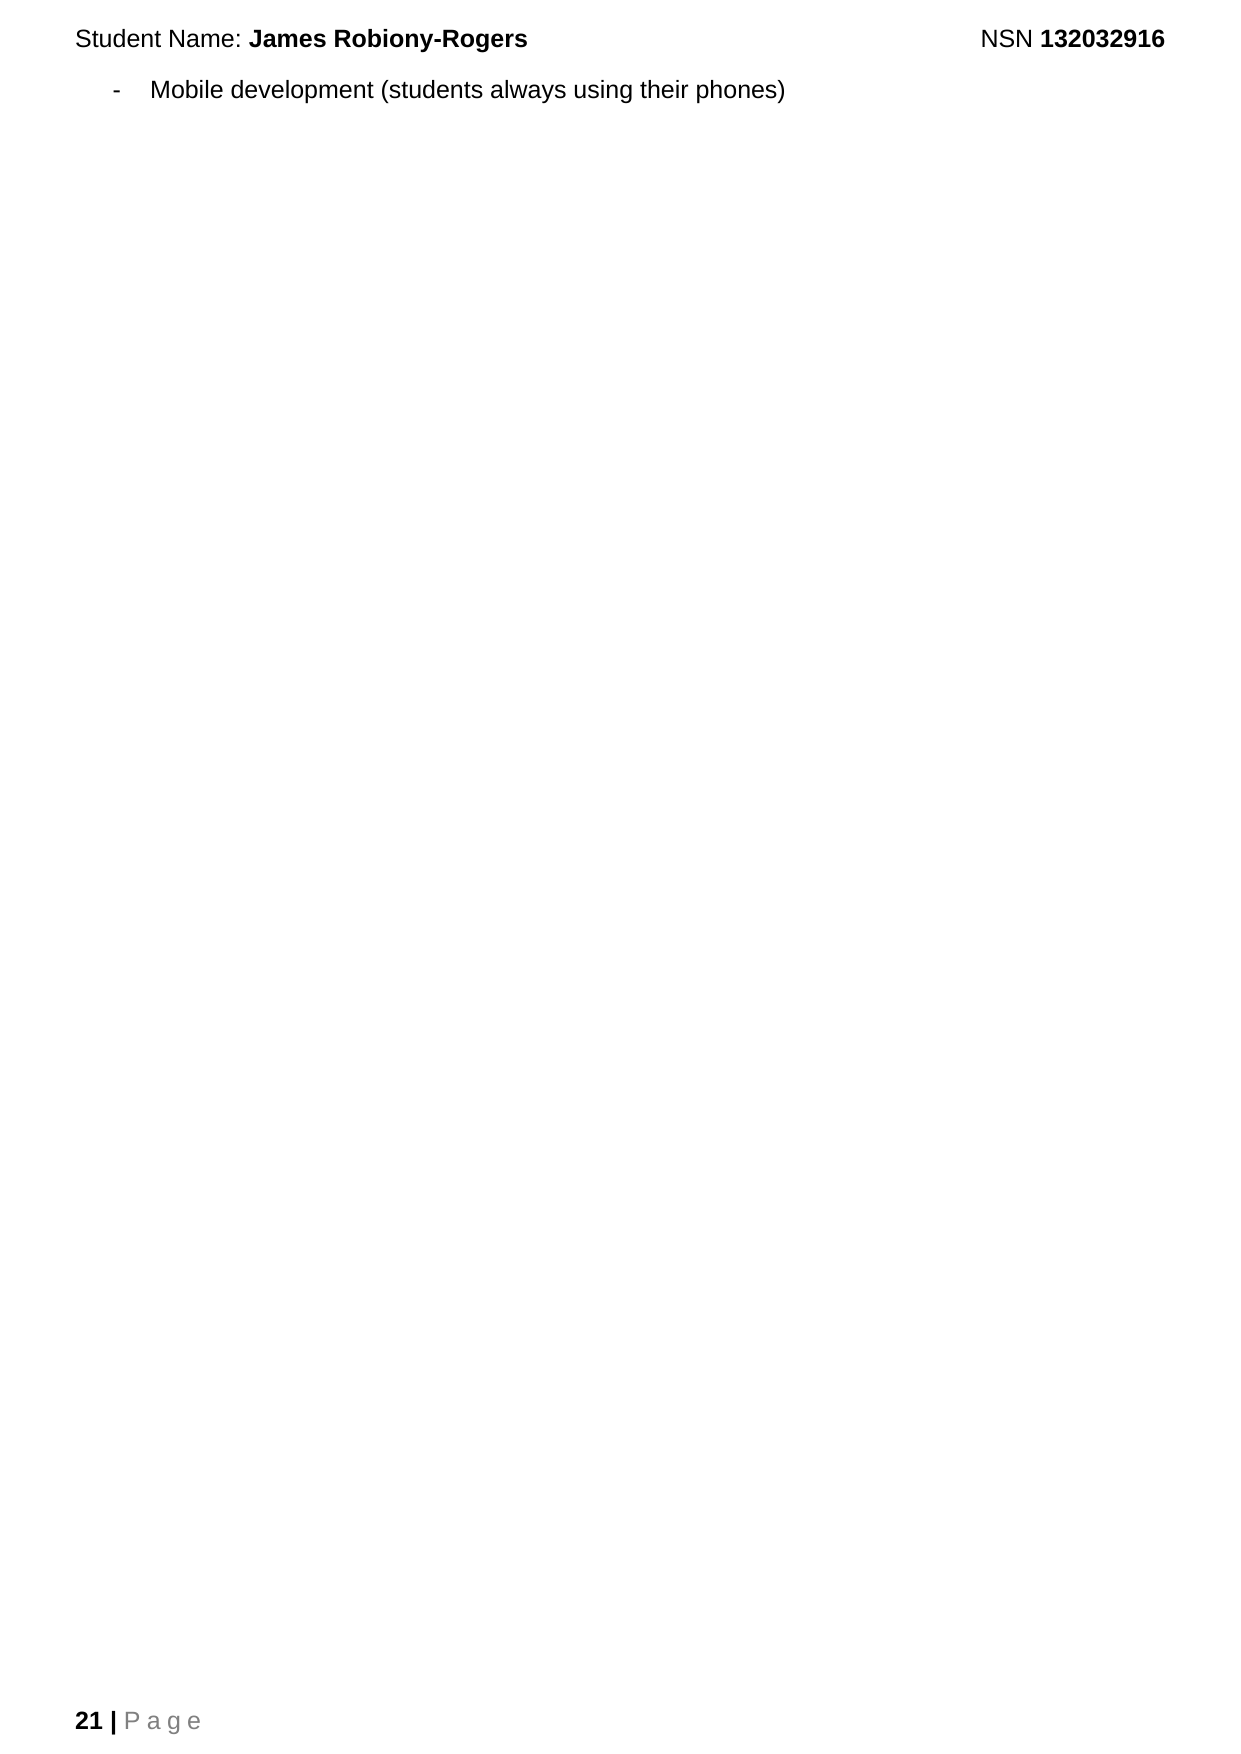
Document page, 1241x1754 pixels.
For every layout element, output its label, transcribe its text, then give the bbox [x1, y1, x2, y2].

list Mobile development (students always using their phones) [112, 75, 1165, 104]
